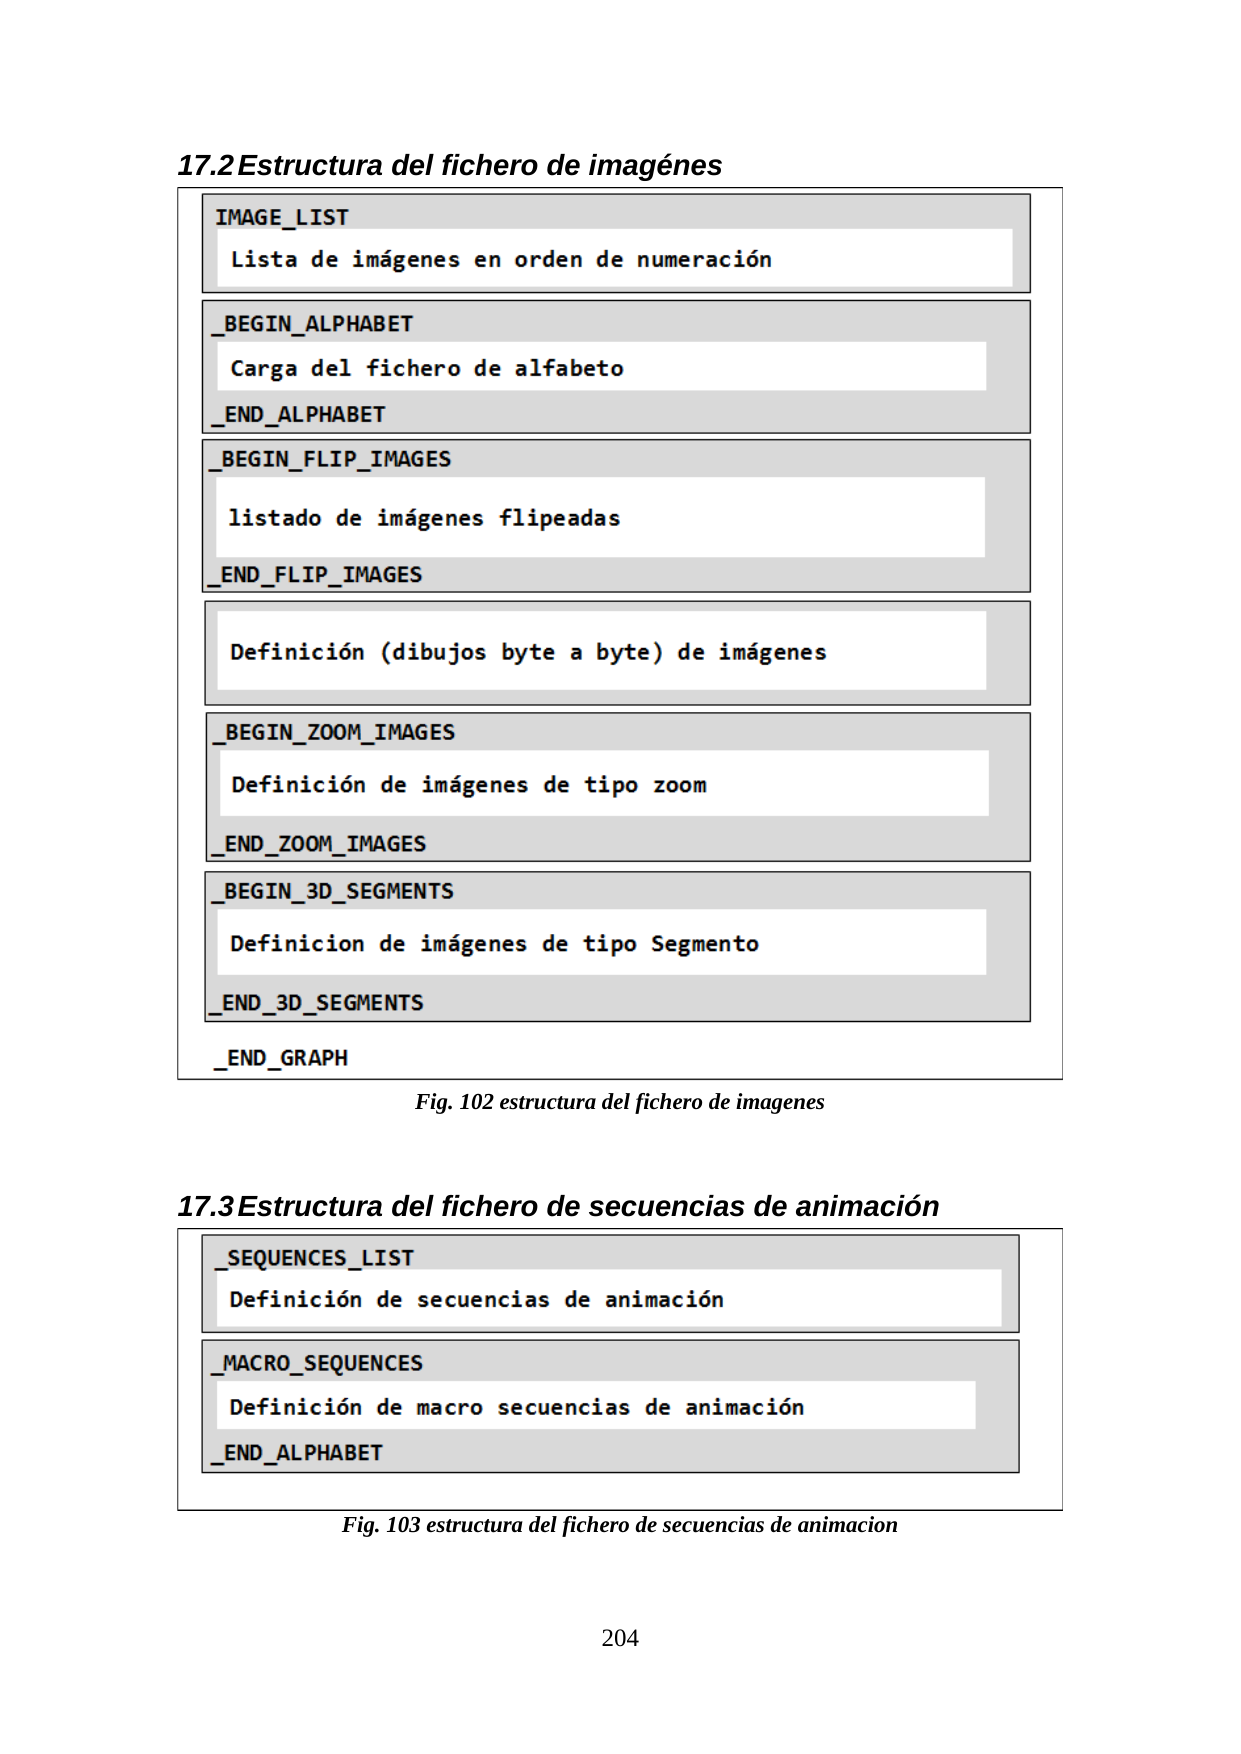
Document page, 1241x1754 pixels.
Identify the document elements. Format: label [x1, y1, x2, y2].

picture [177, 1228, 1063, 1511]
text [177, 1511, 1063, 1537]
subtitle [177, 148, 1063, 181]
picture [177, 187, 1063, 1088]
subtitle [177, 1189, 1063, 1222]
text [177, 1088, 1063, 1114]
